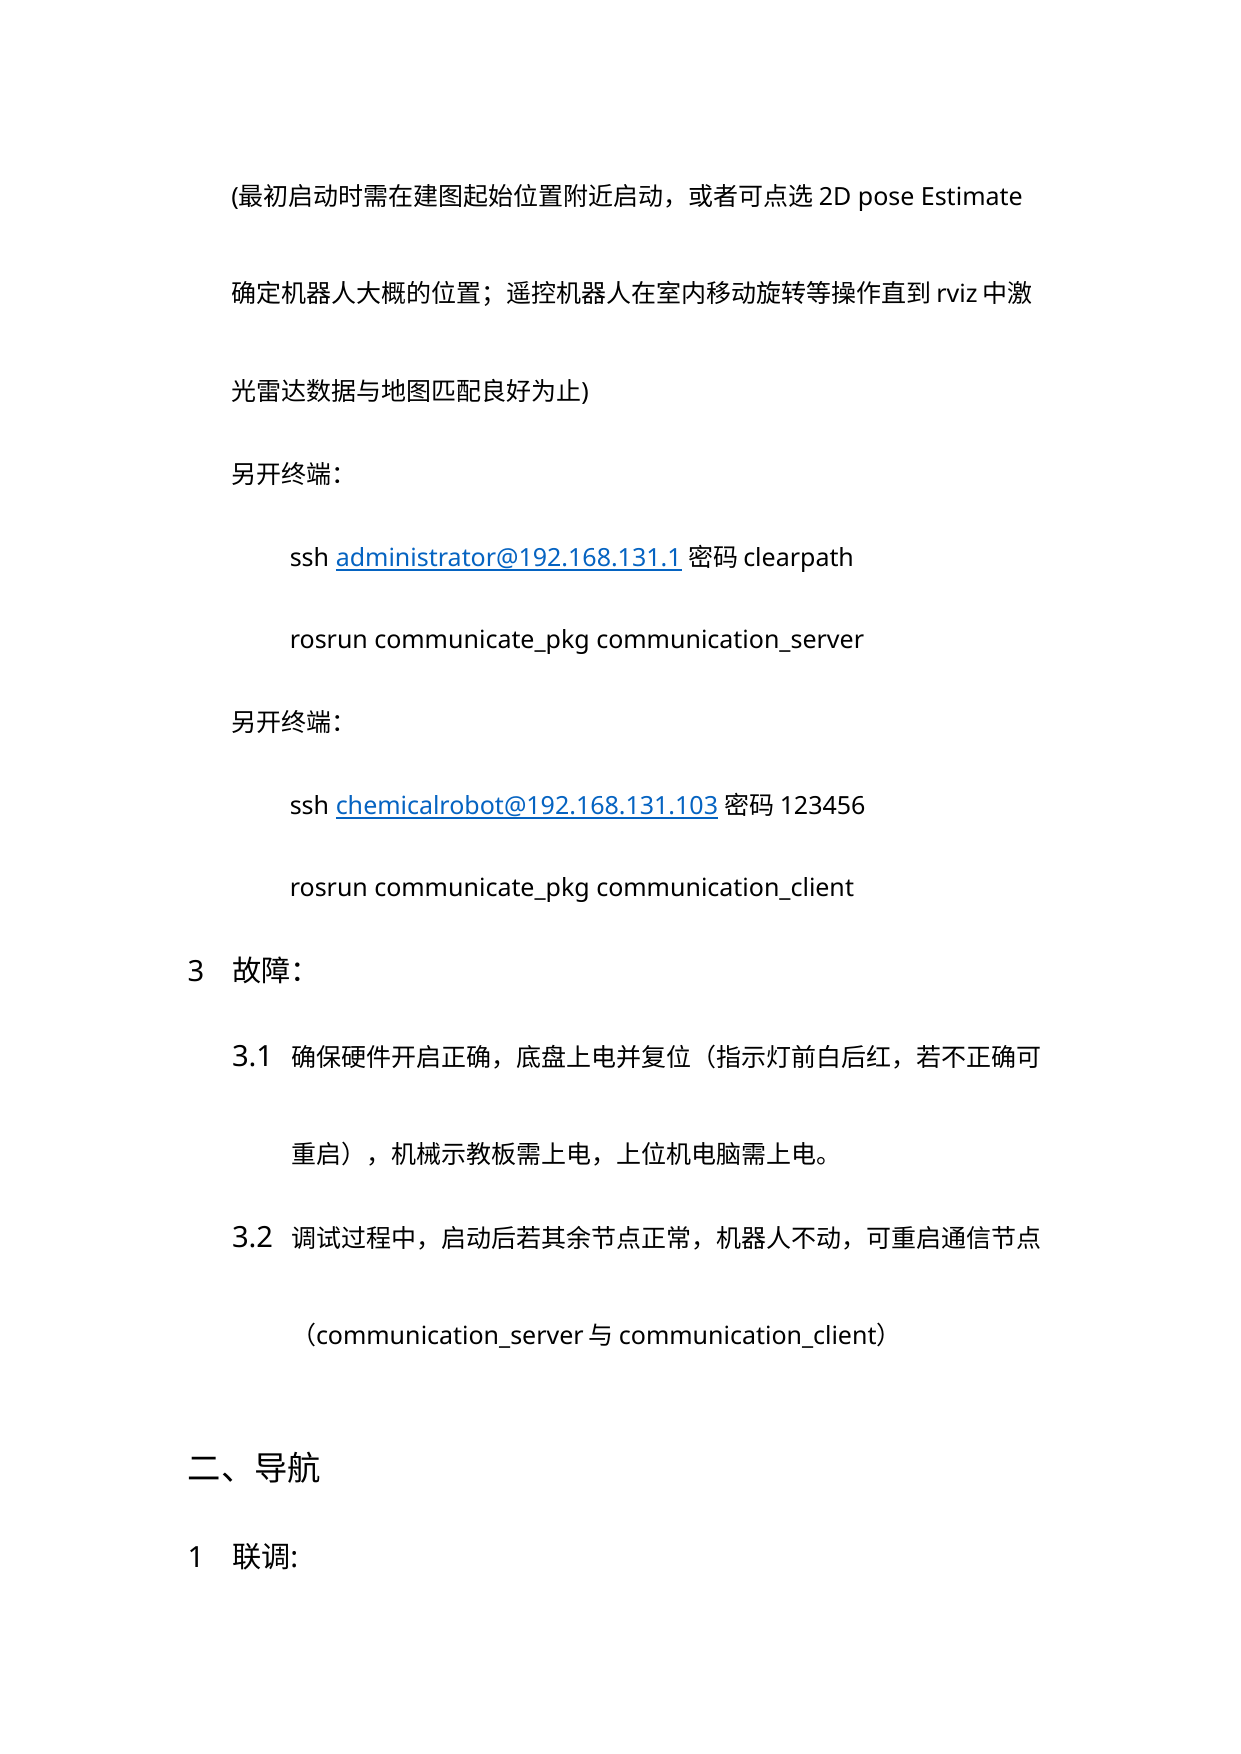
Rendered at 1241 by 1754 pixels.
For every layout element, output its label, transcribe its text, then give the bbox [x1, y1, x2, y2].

text rosrun communicate_pkg communication_server [231, 606, 1053, 671]
text 二、导航 [187, 1433, 1053, 1498]
list 故障： [187, 937, 1053, 1002]
list 联调: [187, 1522, 1053, 1587]
text (最初启动时需在建图起始位置附近启动，或者可点选2D pose Estimate确定机器人大概的位置；遥控机器人在室内移动旋转等操作直到rviz中激光雷达数据与地图匹配良好为止) [231, 162, 1053, 422]
text ssh administrator@192.168.131.1 密码clearpath [231, 523, 1053, 588]
list 确保硬件开启正确，底盘上电并复位（指示灯前白后红，若不正确可重启），机械示教板需上电，上位机电脑需上电。 [232, 1023, 1053, 1185]
text ssh chemicalrobot@192.168.131.103 密码123456 [231, 771, 1053, 836]
text 另开终端： [231, 440, 1053, 505]
text 另开终端： [231, 688, 1053, 753]
text rosrun communicate_pkg communication_client [231, 854, 1053, 919]
list 调试过程中，启动后若其余节点正常，机器人不动，可重启通信节点（communication_server与communication_client） [232, 1203, 1053, 1366]
